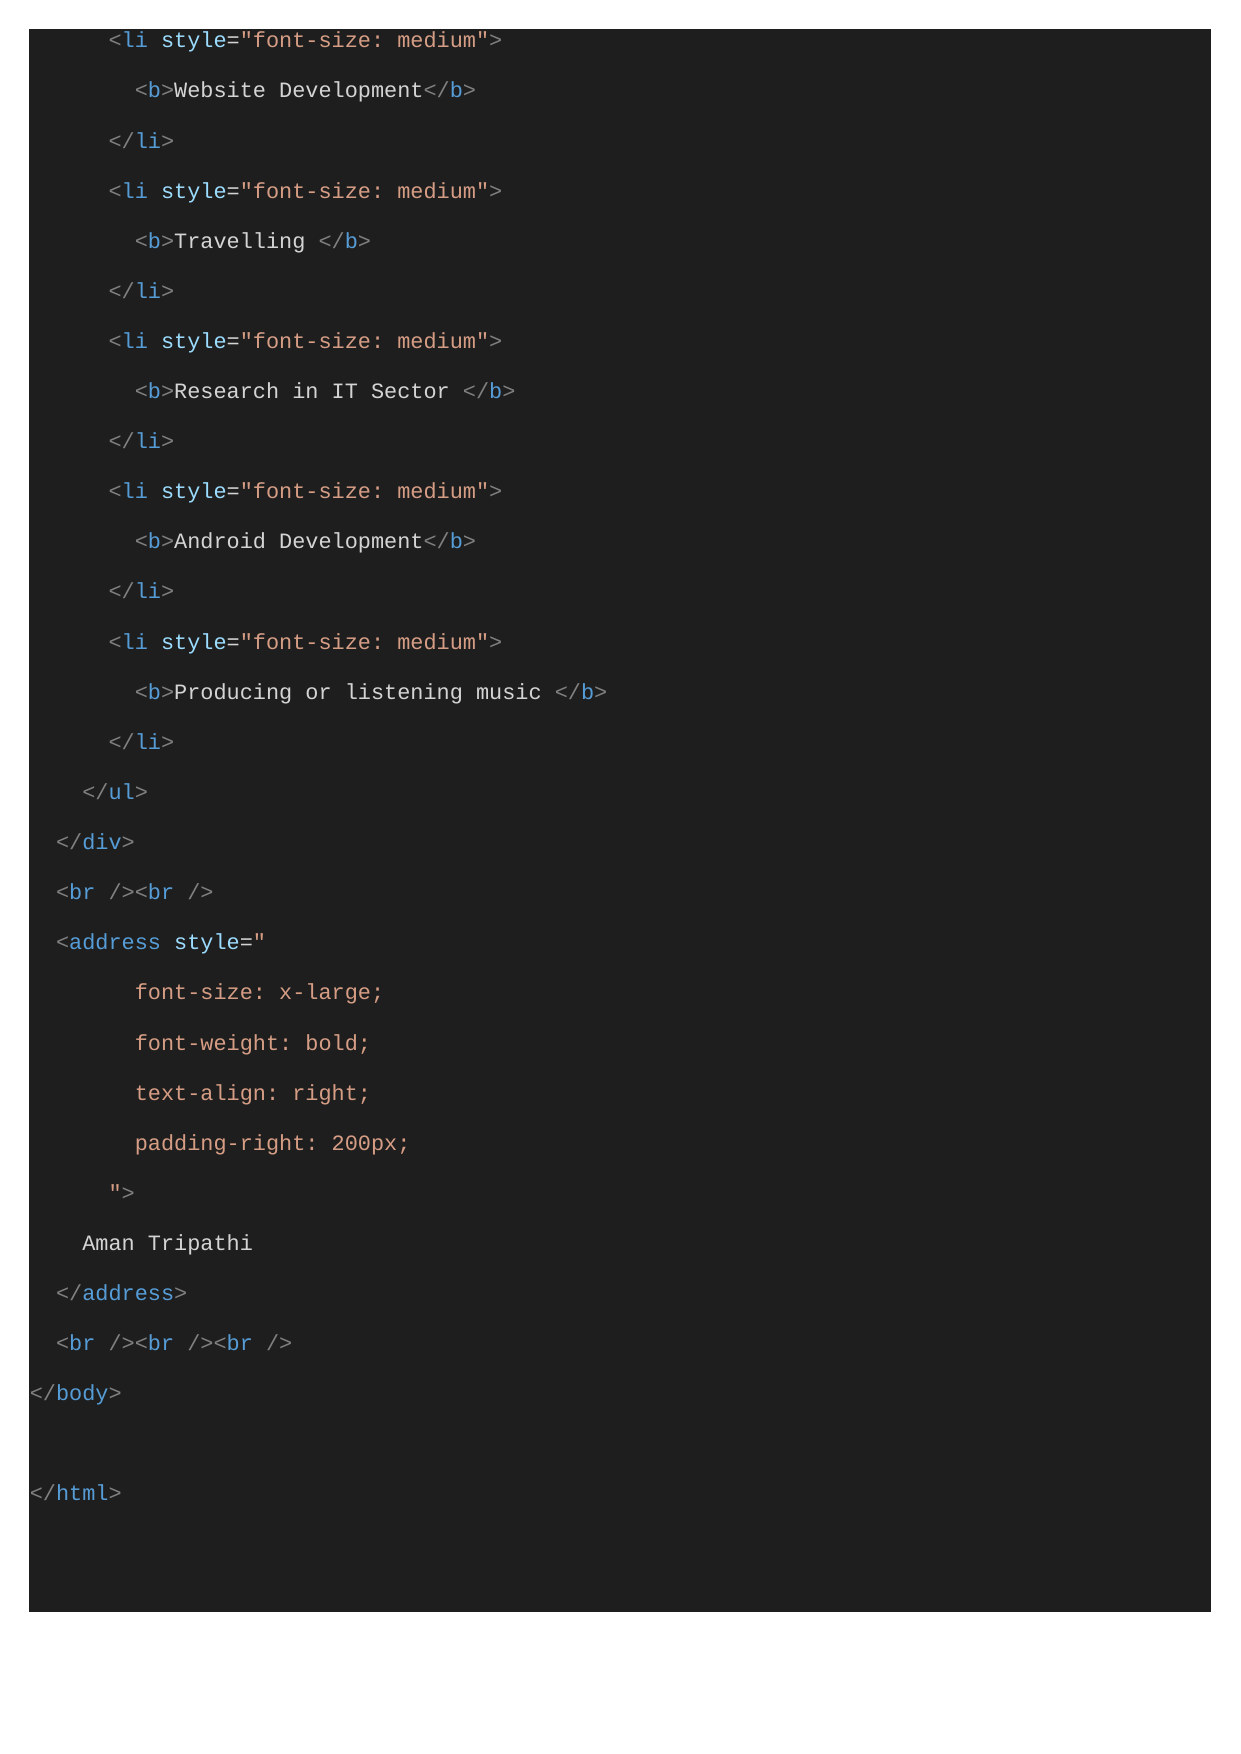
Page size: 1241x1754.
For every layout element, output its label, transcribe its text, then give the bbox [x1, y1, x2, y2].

text <address style=" [29, 931, 1211, 956]
text </body> [29, 1382, 1211, 1407]
text font-size: x-large; [29, 982, 1211, 1006]
text <li style="font-size: medium"> [29, 631, 1211, 656]
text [29, 29, 1211, 54]
text Aman Tripathi [29, 1232, 1211, 1257]
text </li> [29, 430, 1211, 455]
text </li> [29, 280, 1211, 305]
text </address> [29, 1282, 1211, 1307]
text <li style="font-size: medium"> [29, 330, 1211, 355]
text <b>Research in IT Sector </b> [29, 380, 1211, 405]
text <br /><br /><br /> [29, 1332, 1211, 1357]
text <b>Travelling </b> [29, 230, 1211, 255]
text <li style="font-size: medium"> [29, 481, 1211, 505]
text <b>Android Development</b> [29, 531, 1211, 555]
text </li> [29, 731, 1211, 756]
text padding-right: 200px; [29, 1132, 1211, 1157]
text <br /><br /> [29, 881, 1211, 906]
text <b>Website Development</b> [29, 80, 1211, 104]
text </div> [29, 831, 1211, 856]
text "> [29, 1182, 1211, 1207]
text font-weight: bold; [29, 1032, 1211, 1056]
text </html> [29, 1483, 1211, 1507]
text text-align: right; [29, 1082, 1211, 1107]
text </li> [29, 581, 1211, 606]
text </ul> [29, 781, 1211, 806]
text <li style="font-size: medium"> [29, 180, 1211, 205]
text </li> [29, 130, 1211, 154]
text <b>Producing or listening music </b> [29, 681, 1211, 706]
